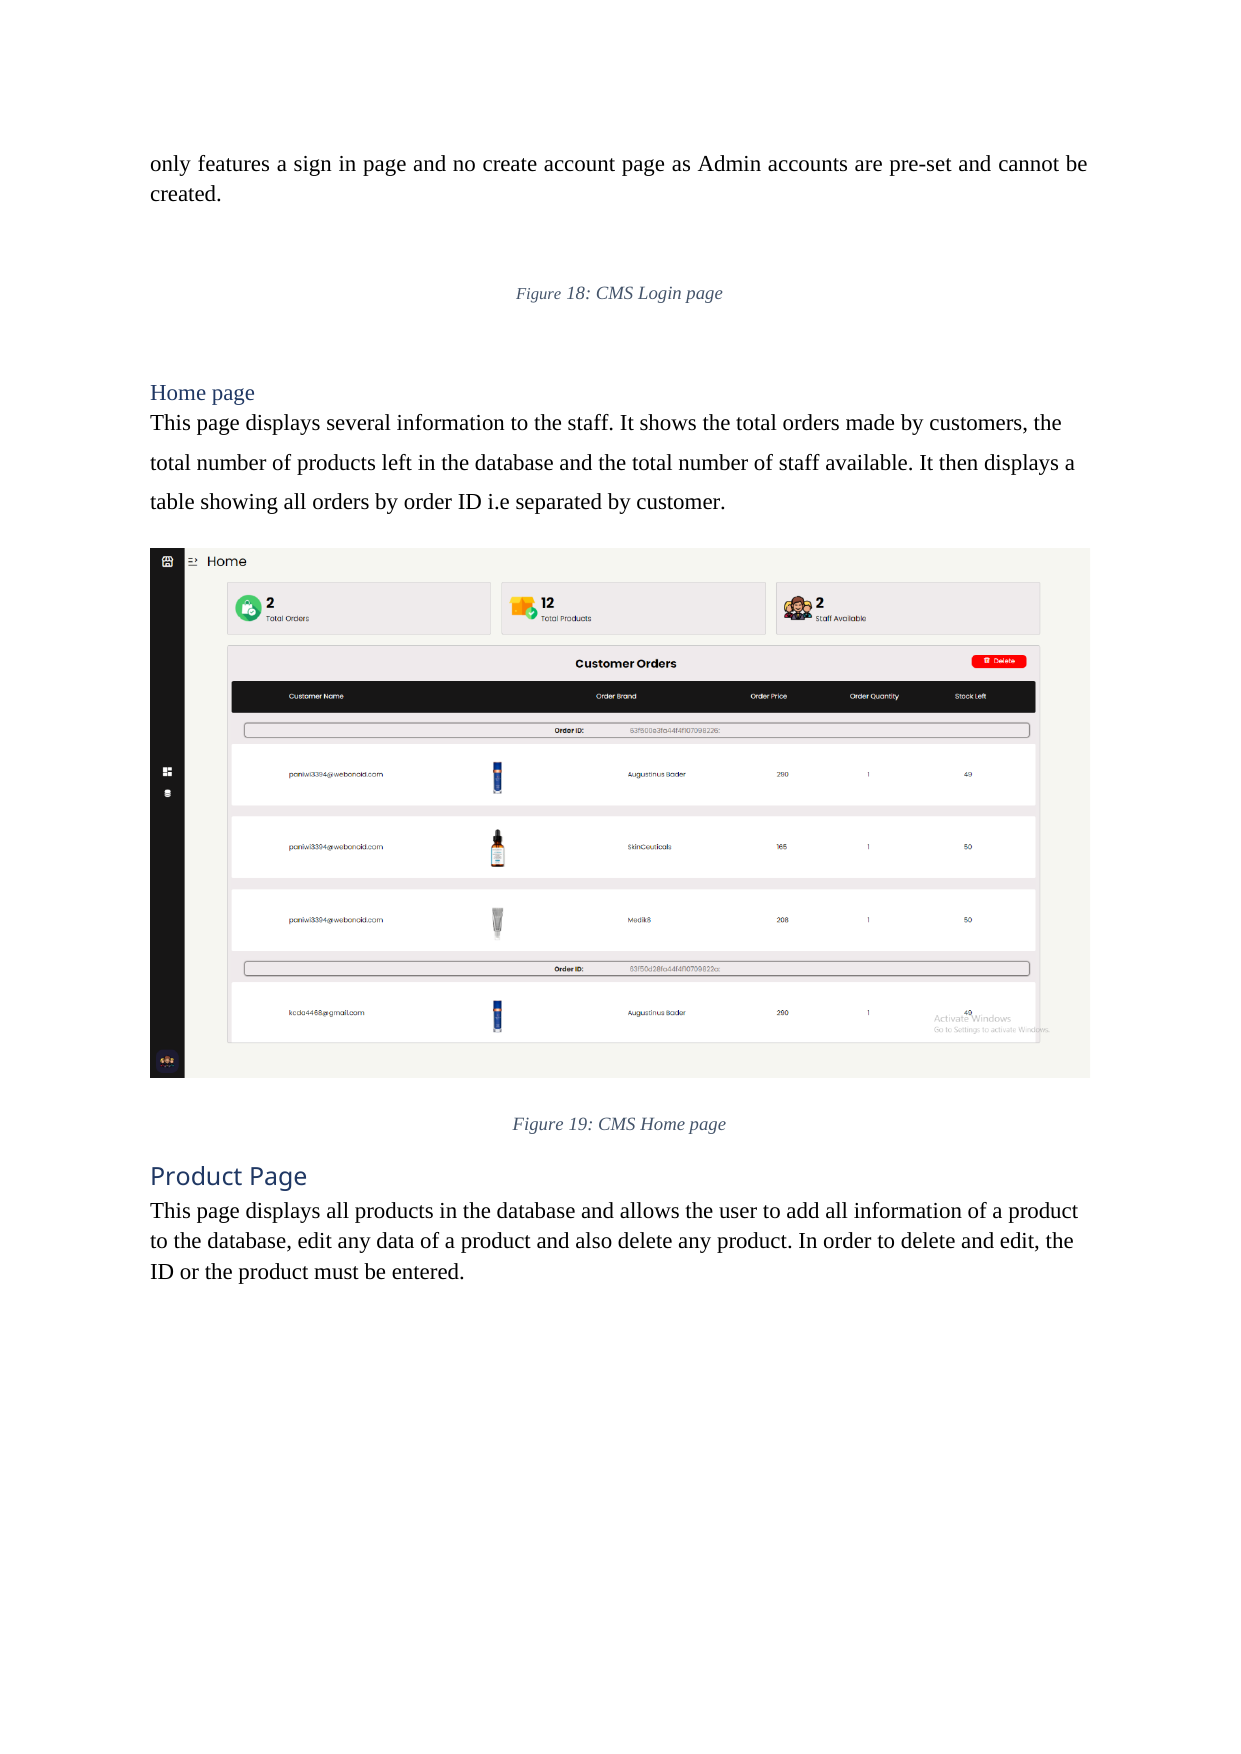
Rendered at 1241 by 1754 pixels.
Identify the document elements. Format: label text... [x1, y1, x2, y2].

text This page displays all products in the database and allows the user to add all information of a product to the database, edit any data of a product and also delete any product. In order to delete and edit, the ID or the product must be entered. [150, 1197, 1090, 1284]
text Figure 19: CMS Home page [150, 1112, 1090, 1134]
picture [150, 548, 1091, 1078]
subtitle Product Page [150, 1158, 1090, 1192]
text Figure 18: CMS Login page [150, 282, 1090, 304]
subtitle Home page [150, 379, 1090, 405]
text The login page features a simple yet effective design, with a single input field for the user ID and a single input field for the password. This design ensures that logging in is easy and straightforward. It only features a sign in page and no create account page as Admin accounts are pre-set and cannot be created. [150, 150, 1090, 207]
text This page displays several information to the staff. It shows the total orders made by customers, the total number of products left in the database and the total number of staff available. It then displays a table showing all orders by order ID i.e separated by customer. [150, 409, 1090, 514]
